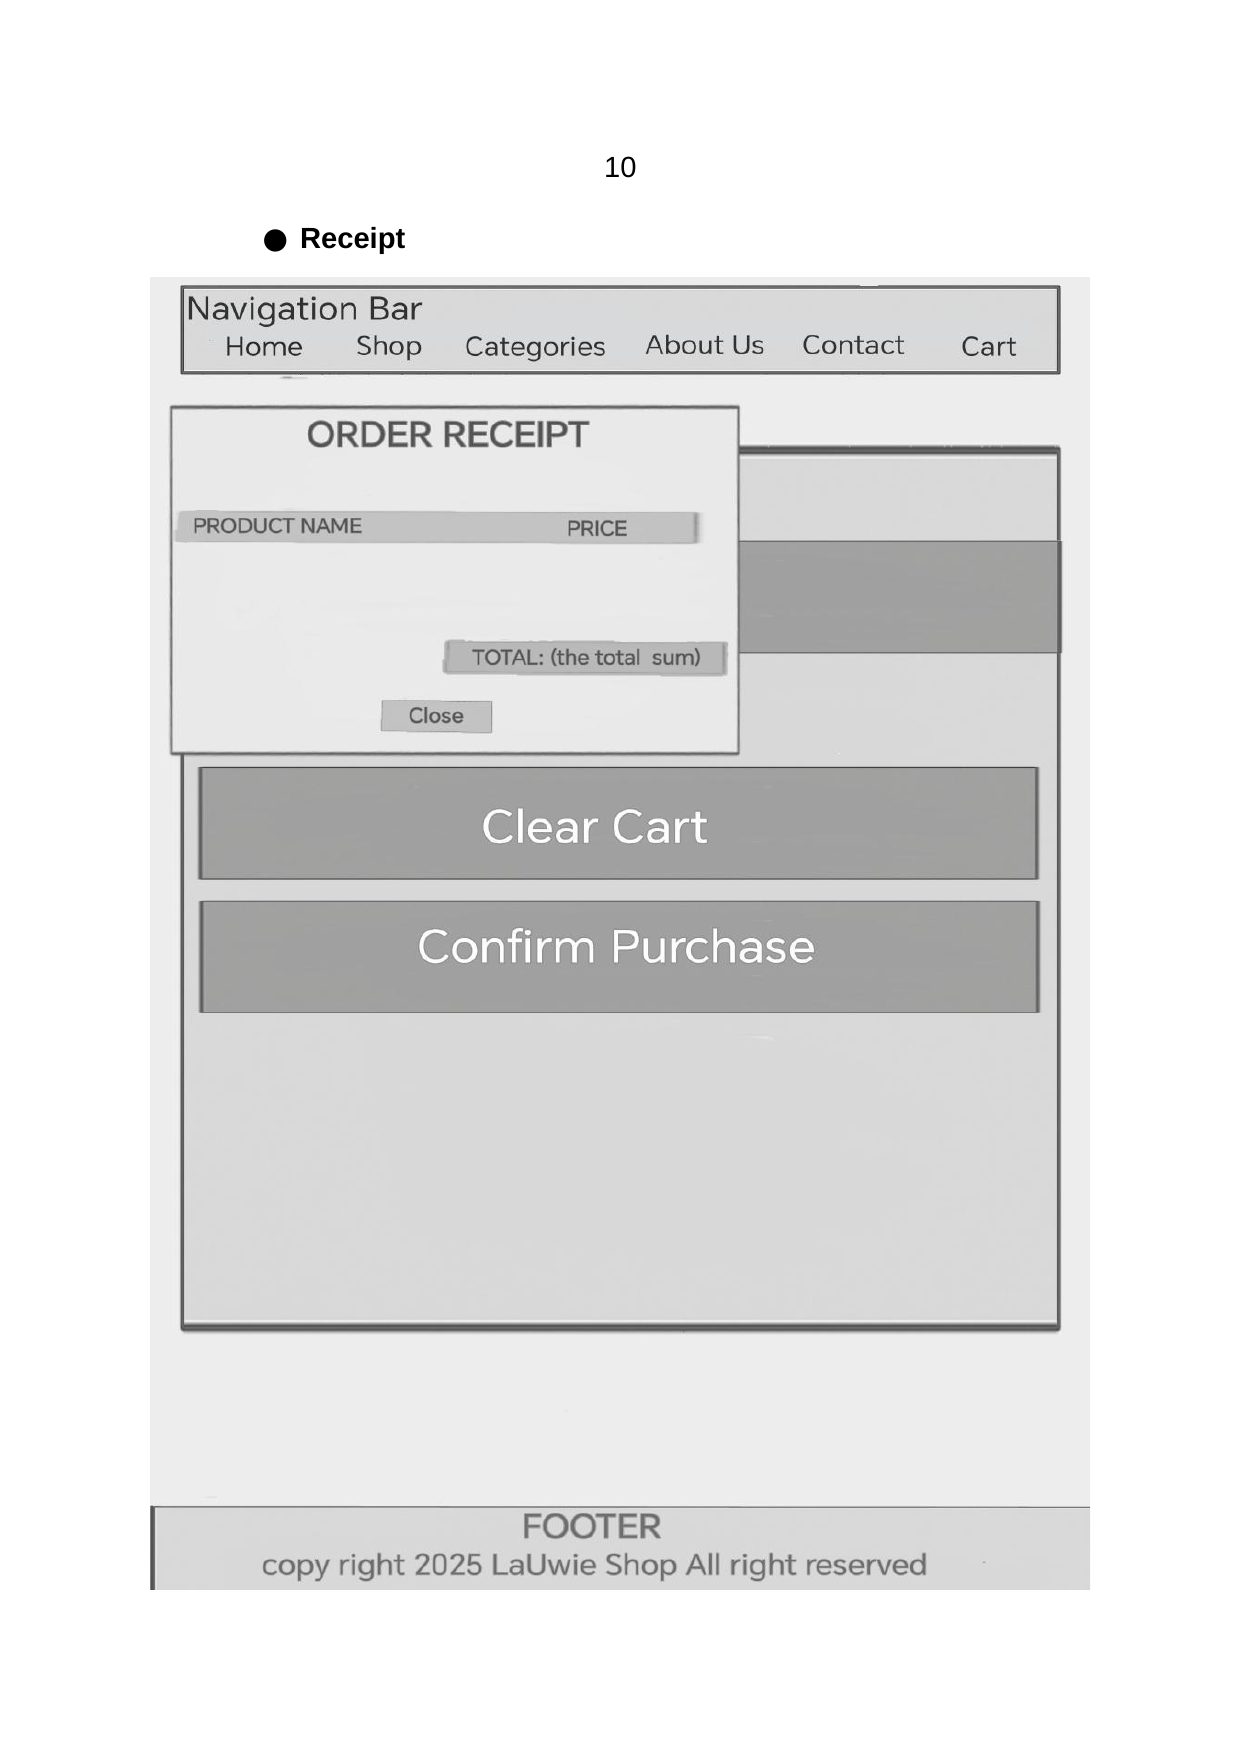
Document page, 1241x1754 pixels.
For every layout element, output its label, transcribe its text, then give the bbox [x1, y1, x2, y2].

list Receipt [262, 205, 1090, 265]
text 10 [150, 150, 1090, 183]
picture [150, 277, 1091, 1590]
